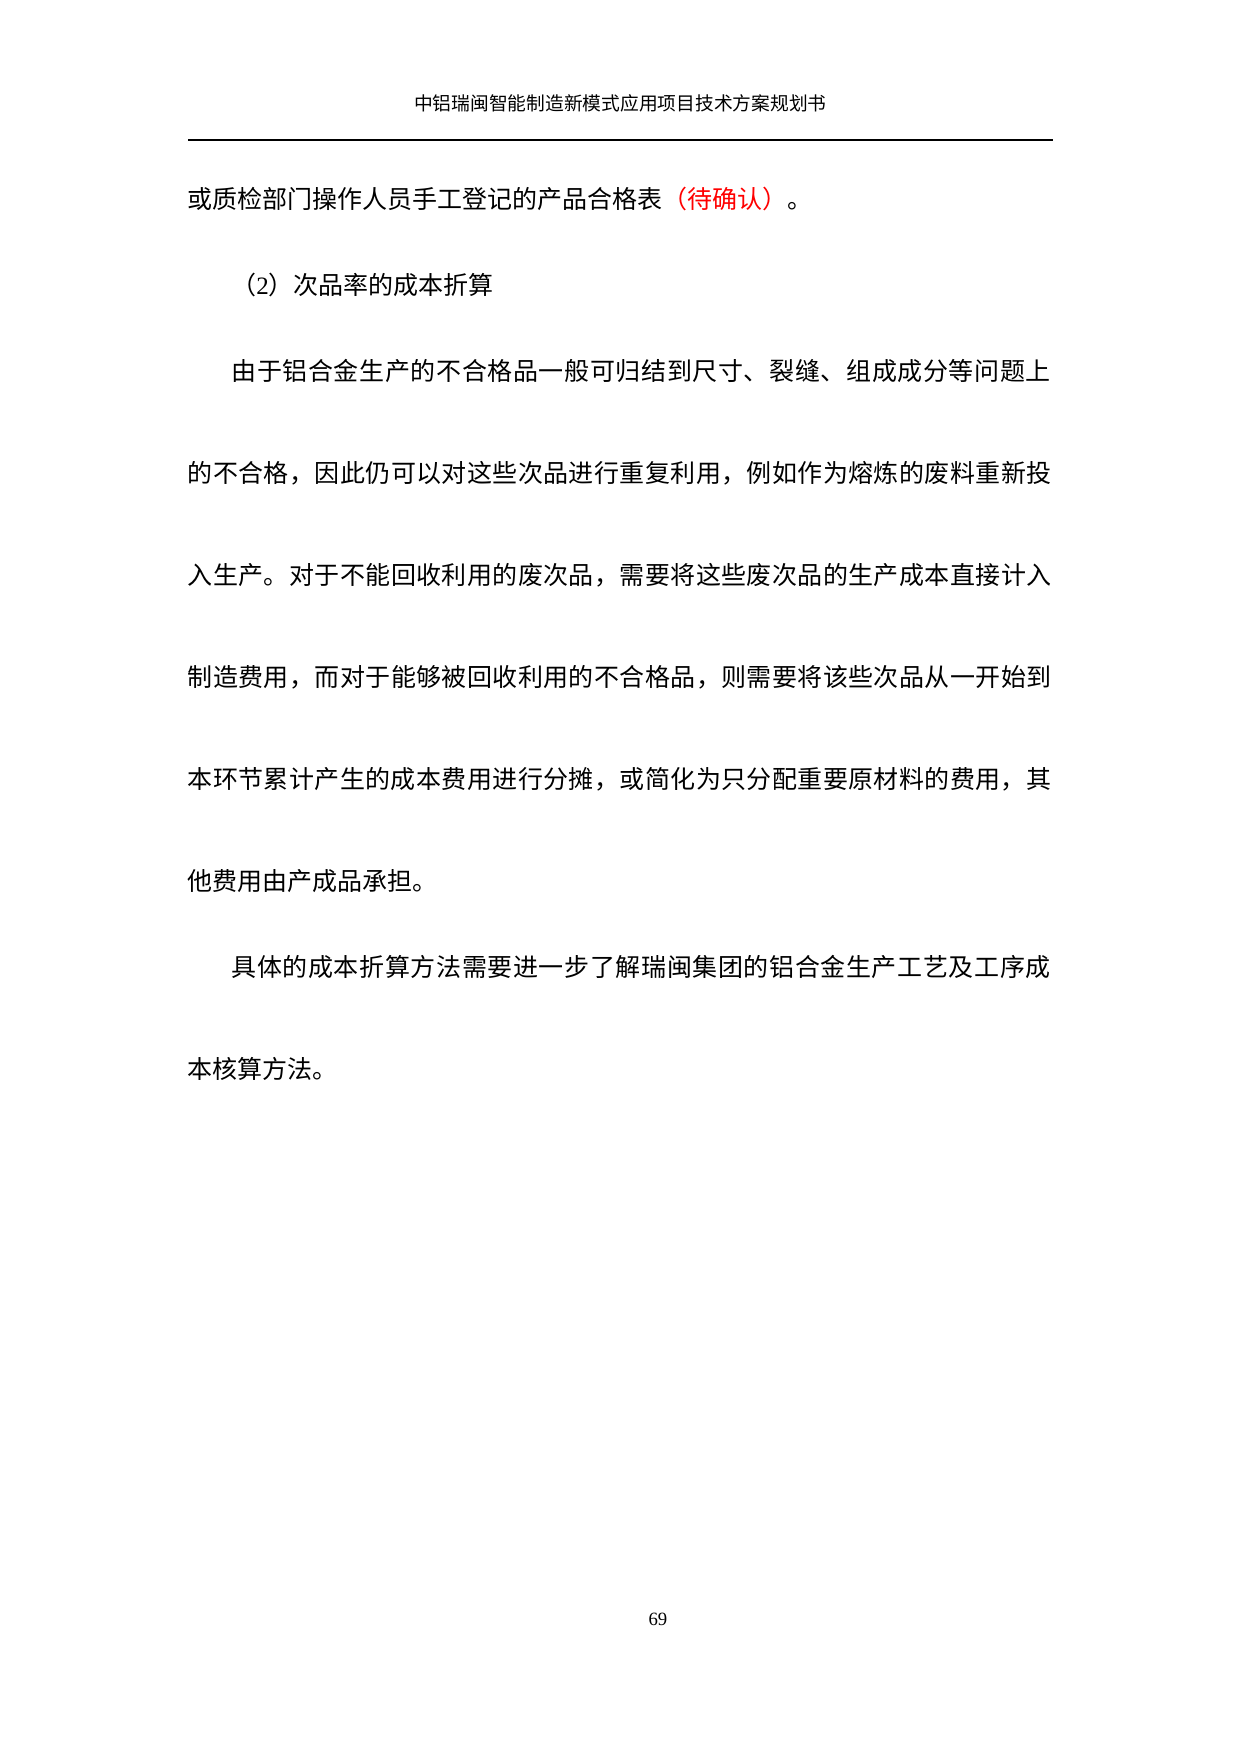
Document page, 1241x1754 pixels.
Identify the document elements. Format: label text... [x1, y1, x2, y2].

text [187, 164, 1053, 232]
text （2）次品率的成本折算 [187, 250, 1053, 318]
text 由于铝合金生产的不合格品一般可归结到尺寸、裂缝、组成成分等问题上的不合格，因此仍可以对这些次品进行重复利用，例如作为熔炼的废料重新投入生产。对于不能回收利用的废次品，需要将这些废次品的生产成本直接计入制造费用，而对于能够被回收利用的不合格品，则需要将该些次品从一开始到本环节累计产生的成本费用进行分摊，或简化为只分配重要原材料的费用，其他费用由产成品承担。 [187, 336, 1053, 913]
text 具体的成本折算方法需要进一步了解瑞闽集团的铝合金生产工艺及工序成本核算方法。 [187, 931, 1053, 1101]
